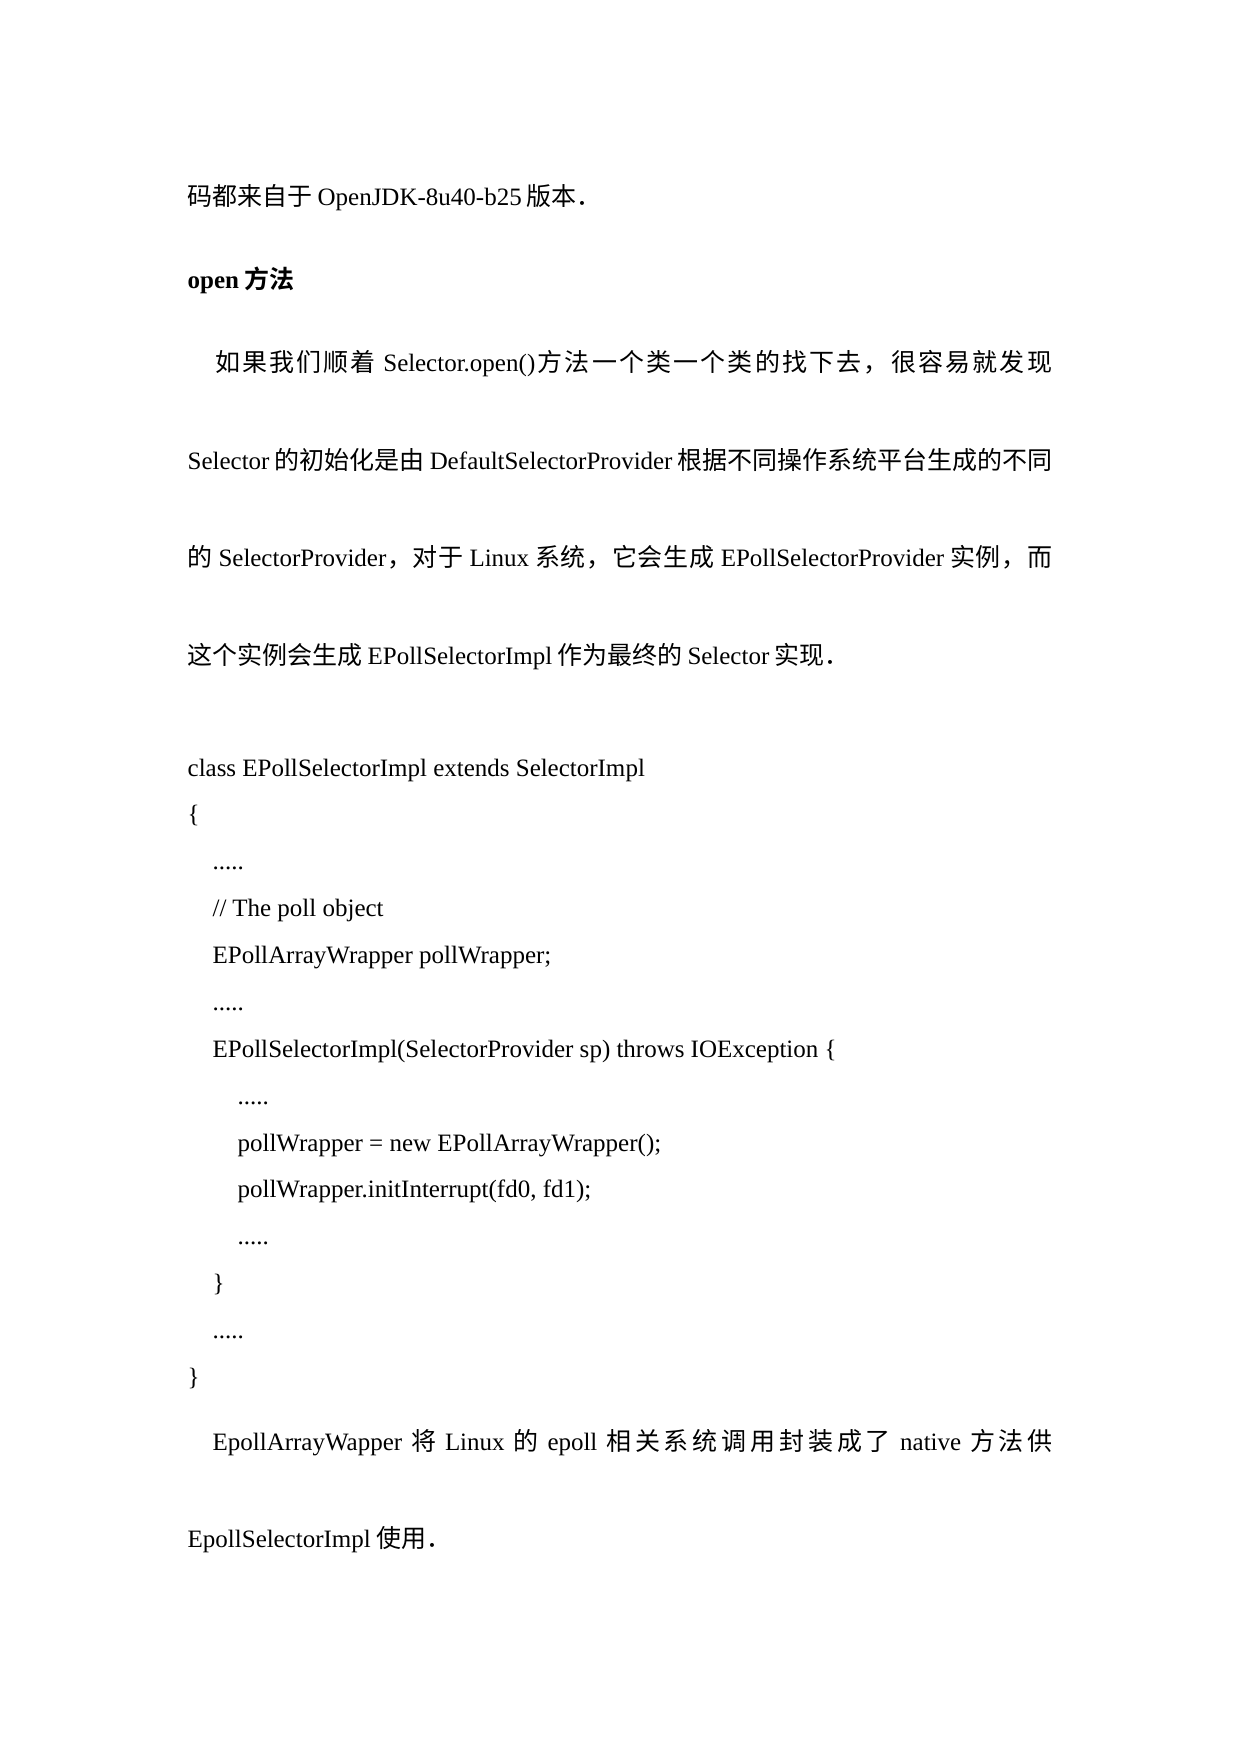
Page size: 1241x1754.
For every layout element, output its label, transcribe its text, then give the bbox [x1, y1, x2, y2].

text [187, 162, 1053, 227]
text EPollArrayWrapper pollWrapper; [187, 938, 1053, 971]
text pollWrapper.initInterrupt(fd0, fd1); [187, 1173, 1053, 1205]
subtitle open方法 [187, 245, 1053, 310]
text ..... [187, 1079, 1053, 1111]
text ..... [187, 985, 1053, 1018]
text // The poll object [187, 891, 1053, 924]
text { [187, 798, 1053, 830]
text } [187, 1266, 1053, 1299]
text ..... [187, 1313, 1053, 1346]
text EpollArrayWapper将Linux的epoll相关系统调用封装成了native方法供EpollSelectorImpl使用． [187, 1407, 1053, 1569]
text class EPollSelectorImpl extends SelectorImpl [187, 751, 1053, 783]
text } [187, 1360, 1053, 1393]
text pollWrapper = new EPollArrayWrapper(); [187, 1126, 1053, 1158]
text EPollSelectorImpl(SelectorProvider sp) throws IOException { [187, 1032, 1053, 1064]
text 如果我们顺着Selector.open()方法一个类一个类的找下去，很容易就发现Selector的初始化是由DefaultSelectorProvider根据不同操作系统平台生成的不同的SelectorProvider，对于Linux系统，它会生成EPollSelectorProvider实例，而这个实例会生成EPollSelectorImpl作为最终的Selector实现． [187, 328, 1053, 686]
text ..... [187, 1219, 1053, 1252]
text ..... [187, 844, 1053, 877]
